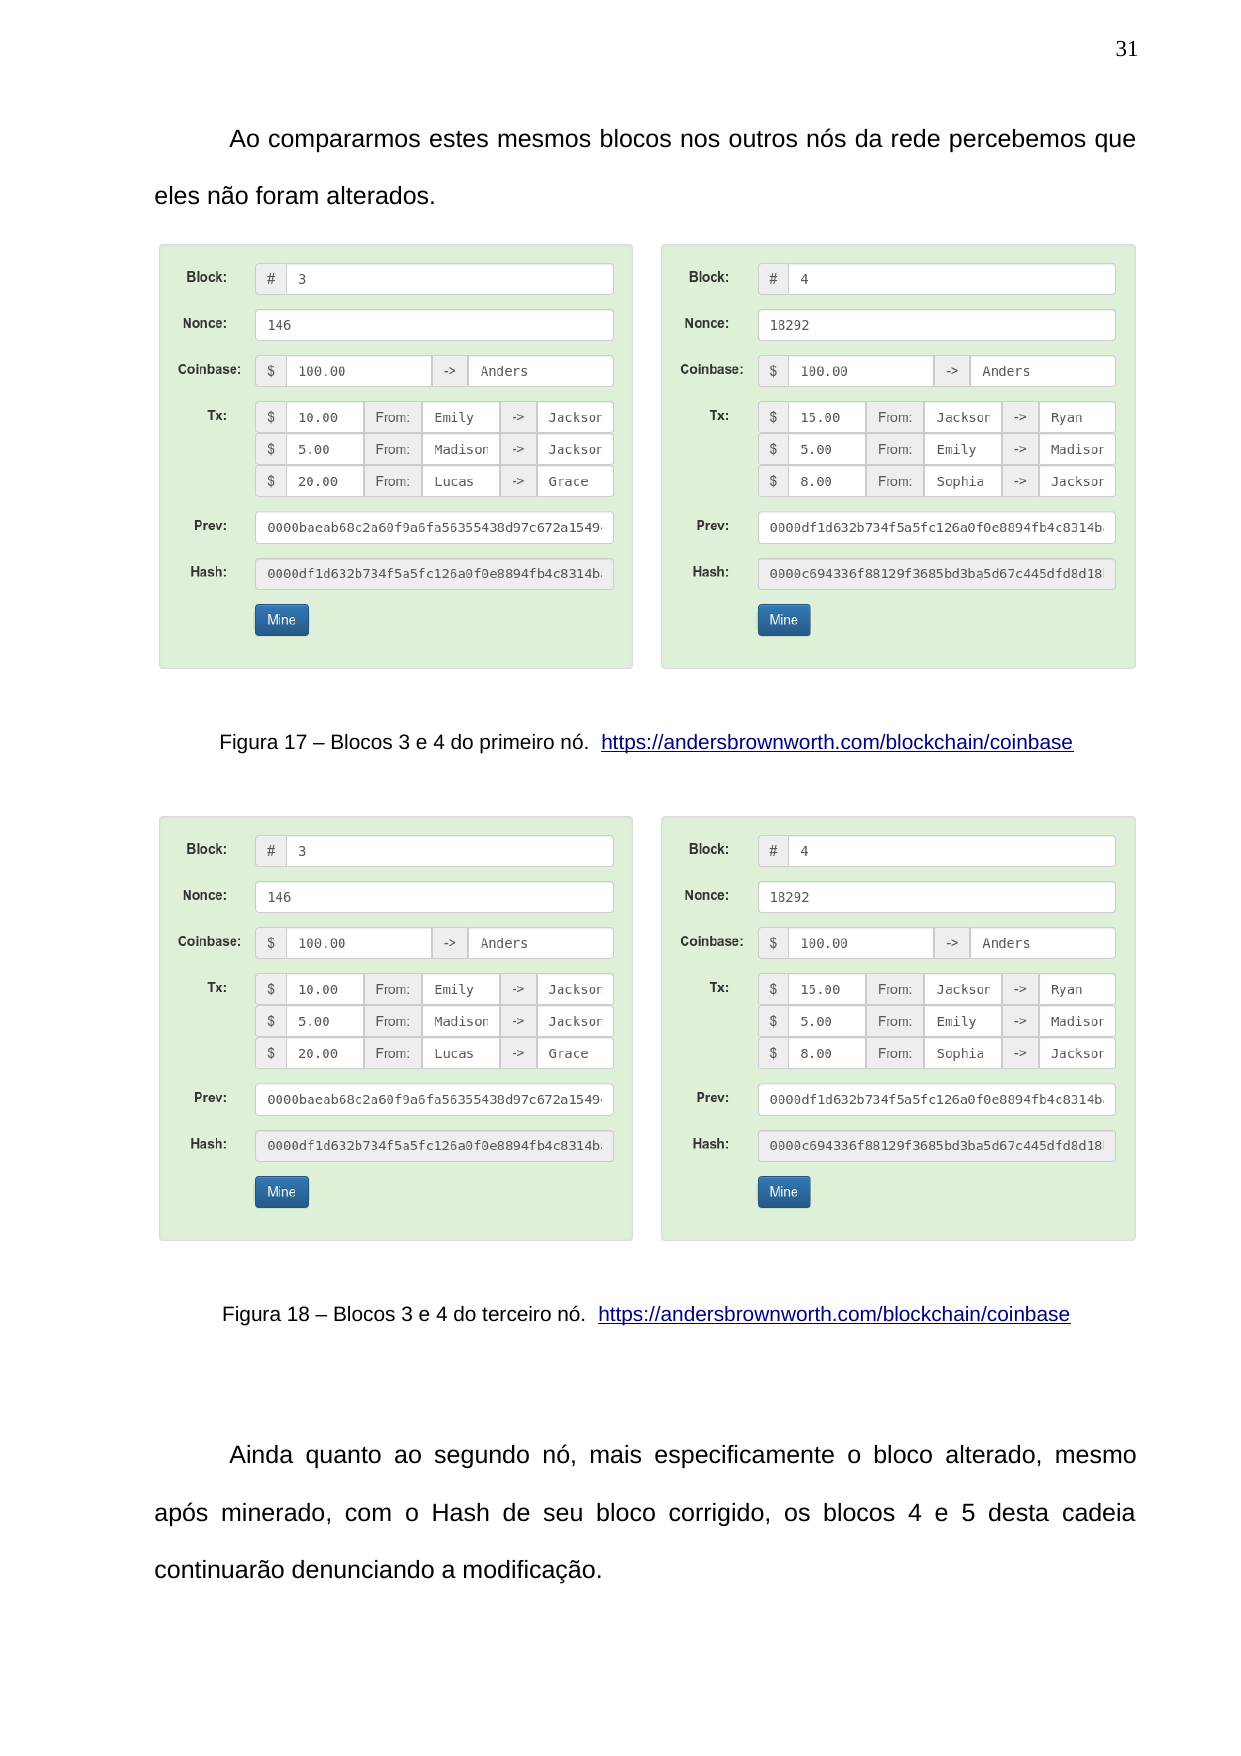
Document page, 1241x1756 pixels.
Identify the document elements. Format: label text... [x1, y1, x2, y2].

text Ao compararmos estes mesmos blocos nos outros nós da rede percebemos que eles não foram alterados. [154, 124, 1138, 210]
text Figura 18 – Blocos 3 e 4 do terceiro nó. https://andersbrownworth.com/blockchain/coinbase [154, 1302, 1138, 1326]
picture [154, 238, 1139, 673]
text Ainda quanto ao segundo nó, mais especificamente o bloco alterado, mesmo após minerado, com o Hash de seu bloco corrigido, os blocos 4 e 5 desta cadeia continuarão denunciando a modificação. [154, 1441, 1138, 1584]
text Figura 17 – Blocos 3 e 4 do primeiro nó. https://andersbrownworth.com/blockchain/coinbase [154, 729, 1138, 753]
picture [154, 811, 1139, 1245]
